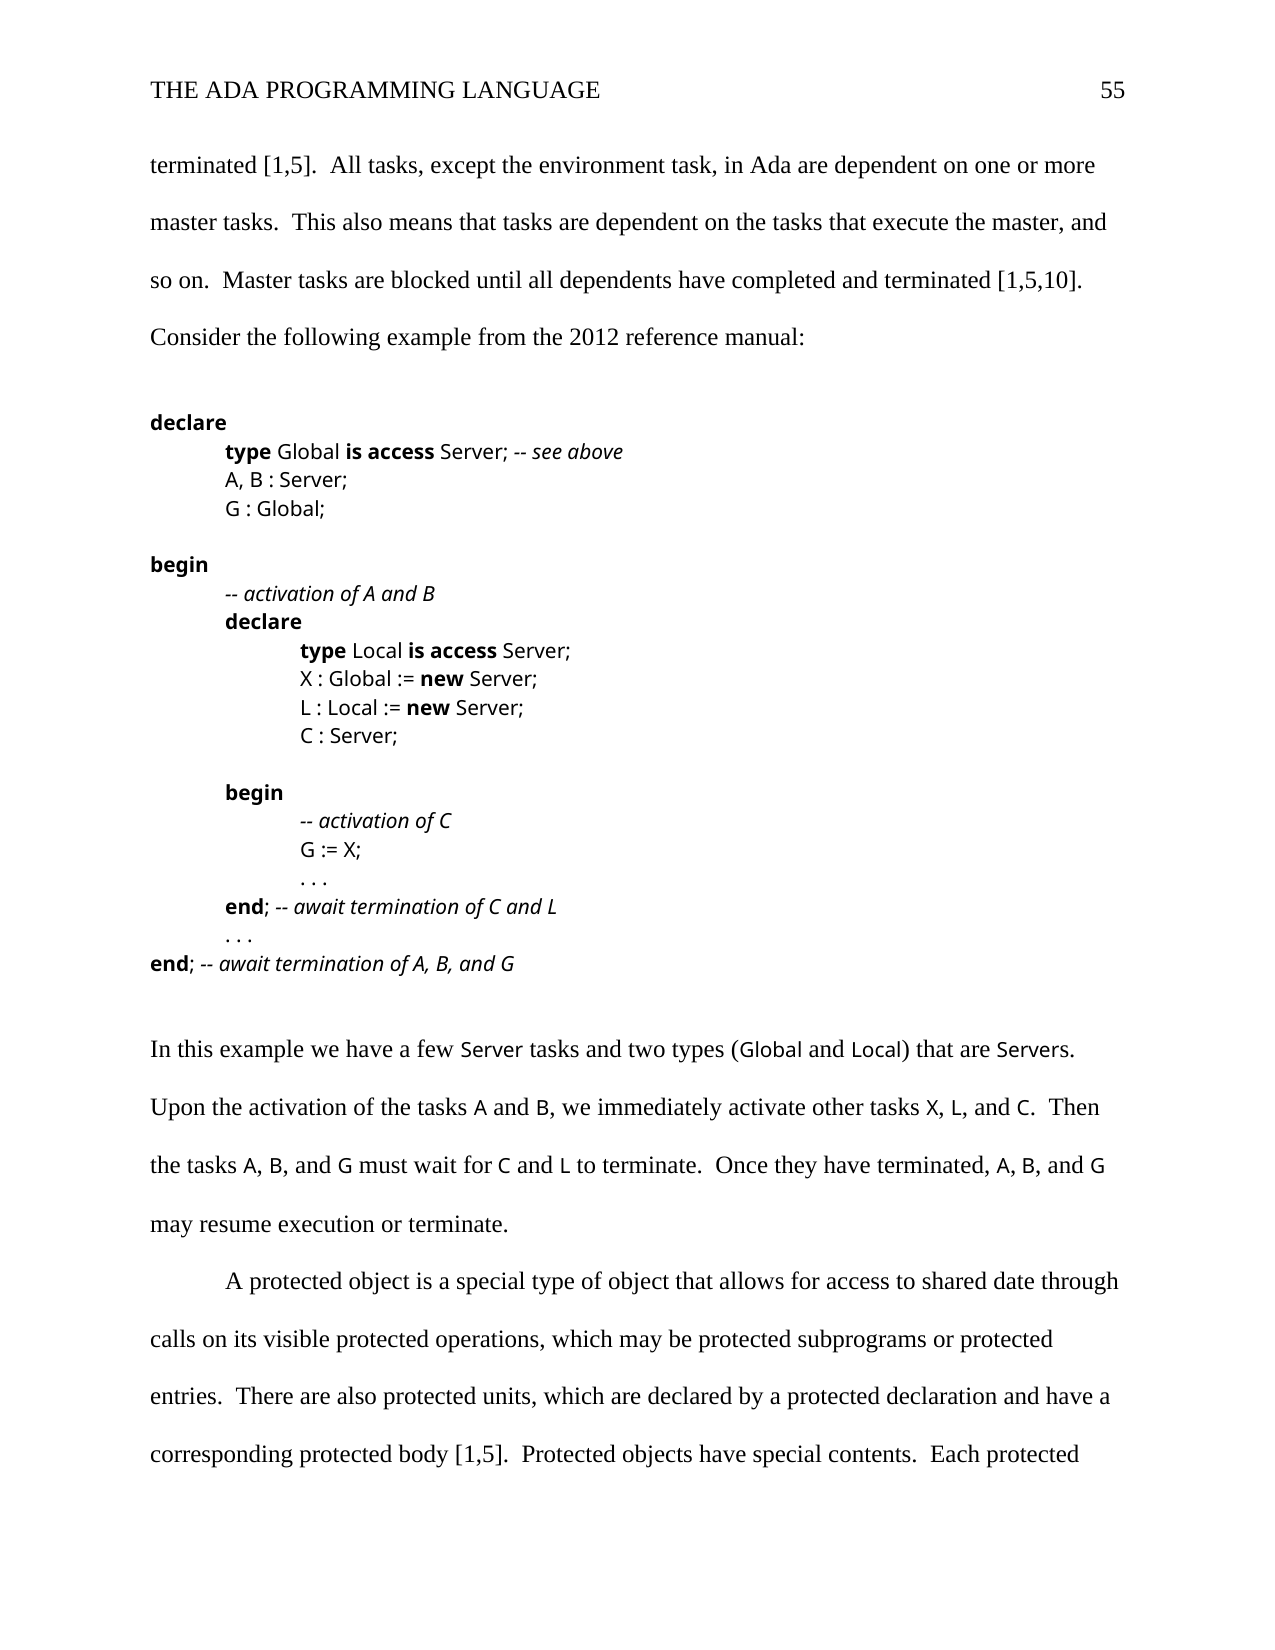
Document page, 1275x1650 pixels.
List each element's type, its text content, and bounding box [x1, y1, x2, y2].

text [150, 150, 1125, 351]
text A, B : Server; [150, 465, 1125, 494]
text . . . [150, 863, 1125, 892]
text . . . [150, 920, 1125, 949]
text type Global is access Server; -- see above [150, 437, 1125, 465]
text begin [150, 551, 1125, 579]
text X : Global := new Server; [150, 664, 1125, 693]
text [150, 1266, 1125, 1467]
text -- activation of A and B [150, 579, 1125, 607]
text begin [150, 778, 1125, 807]
text G : Global; [150, 494, 1125, 522]
text end; -- await termination of A, B, and G [150, 949, 1125, 977]
text In this example we have a few Server tasks and two types (Global and Local) that are Servers. Upon the activation of the tasks A and B, we immediately activate other tasks X, L, and C. Then the tasks A, B, and G must wait for C and L to terminate. Once they have terminated, A, B, and G may resume execution or terminate. [150, 1034, 1125, 1237]
text C : Server; [150, 721, 1125, 750]
text end; -- await termination of C and L [150, 892, 1125, 920]
text declare [150, 607, 1125, 636]
text type Local is access Server; [150, 636, 1125, 664]
text L : Local := new Server; [150, 693, 1125, 721]
text declare [150, 408, 1125, 437]
text -- activation of C [150, 807, 1125, 835]
text G := X; [150, 835, 1125, 863]
